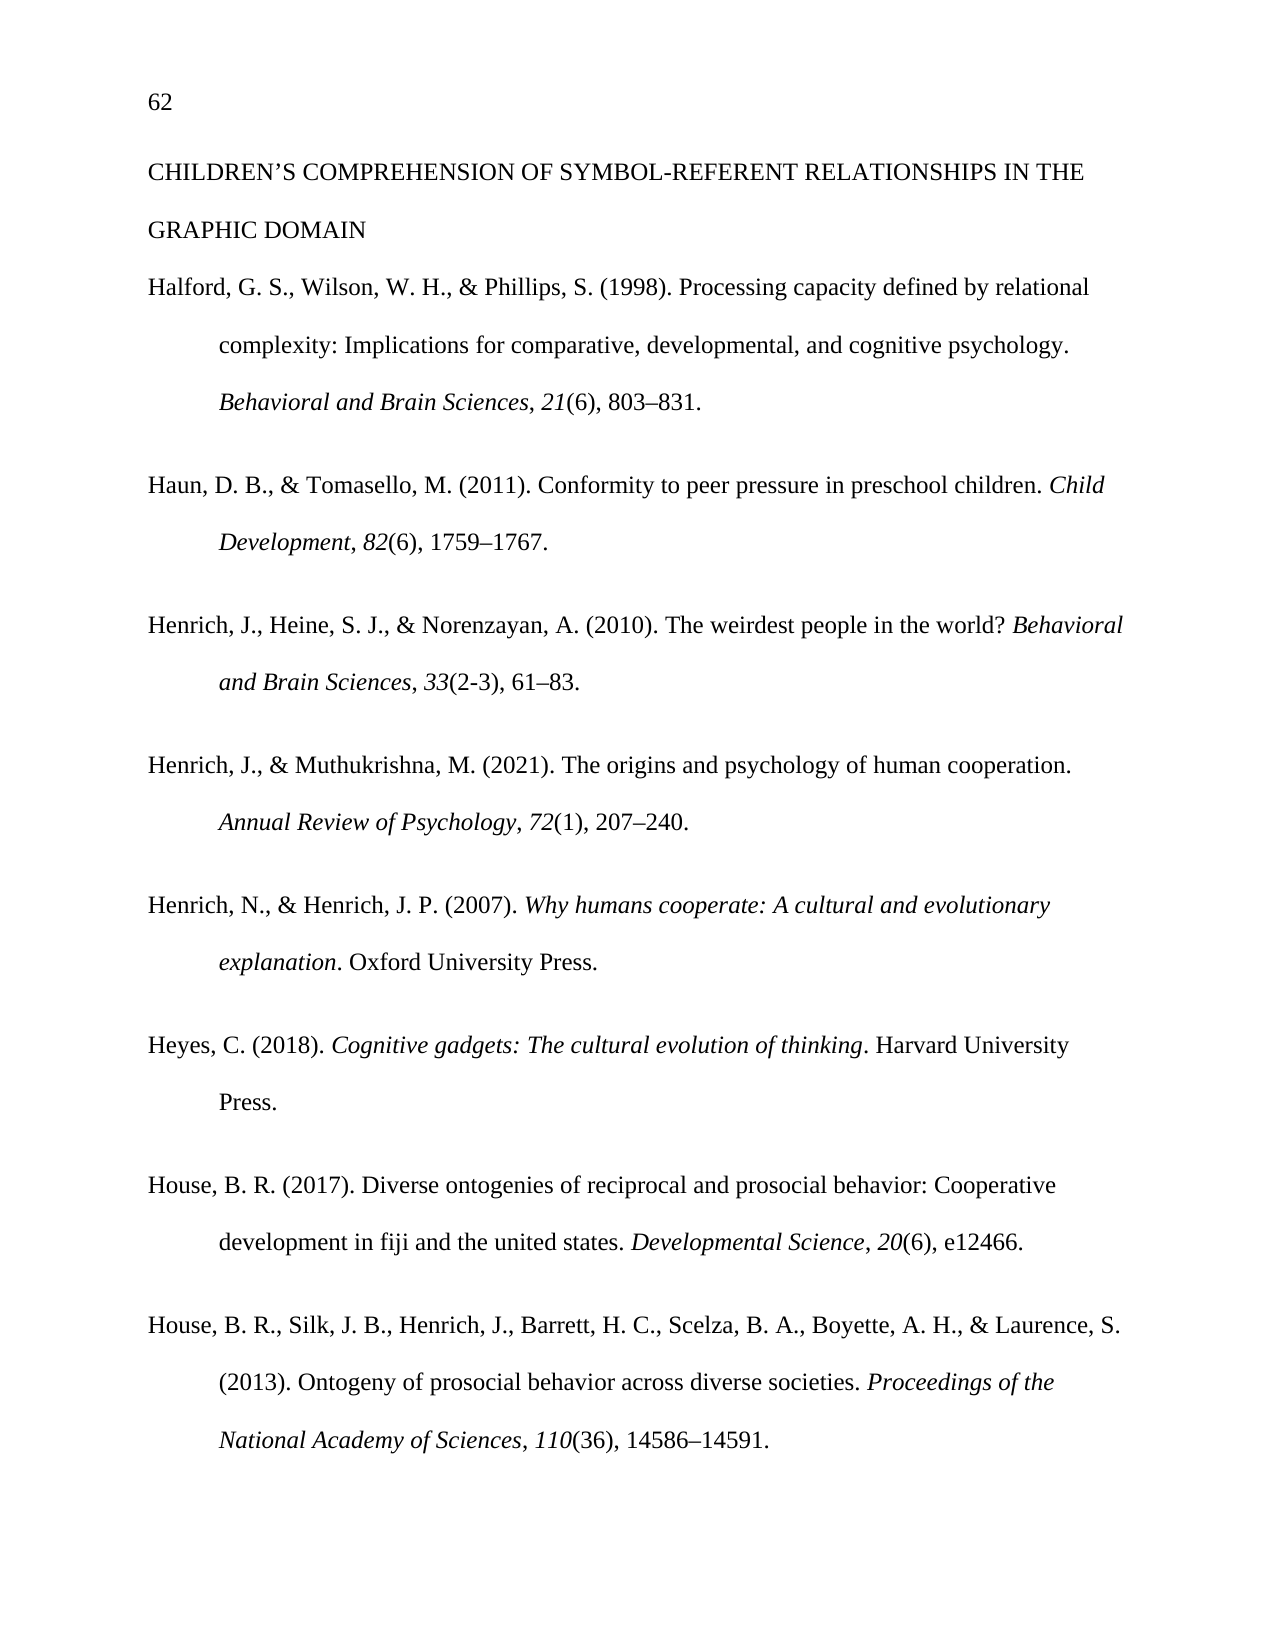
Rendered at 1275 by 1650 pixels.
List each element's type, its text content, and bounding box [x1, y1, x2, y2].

text House, B. R., Silk, J. B., Henrich, J., Barrett, H. C., Scelza, B. A., Boyette, A. H., & Laurence, S. (2013). Ontogeny of prosocial behavior across diverse societies. Proceedings of the National Academy of Sciences, 110(36), 14586–14591. [148, 1310, 1127, 1454]
text Henrich, J., Heine, S. J., & Norenzayan, A. (2010). The weirdest people in the world? Behavioral and Brain Sciences, 33(2-3), 61–83. [148, 610, 1127, 696]
text Henrich, N., & Henrich, J. P. (2007). Why humans cooperate: A cultural and evolutionary explanation. Oxford University Press. [148, 890, 1127, 976]
text Henrich, J., & Muthukrishna, M. (2021). The origins and psychology of human cooperation. Annual Review of Psychology, 72(1), 207–240. [148, 750, 1127, 836]
text Haun, D. B., & Tomasello, M. (2011). Conformity to peer pressure in preschool children. Child Development, 82(6), 1759–1767. [148, 470, 1127, 556]
text Heyes, C. (2018). Cognitive gadgets: The cultural evolution of thinking. Harvard University Press. [148, 1030, 1127, 1116]
text House, B. R. (2017). Diverse ontogenies of reciprocal and prosocial behavior: Cooperative development in fiji and the united states. Developmental Science, 20(6), e12466. [148, 1170, 1127, 1256]
text Halford, G. S., Wilson, W. H., & Phillips, S. (1998). Processing capacity defined by relational complexity: Implications for comparative, developmental, and cognitive psychology. Behavioral and Brain Sciences, 21(6), 803–831. [148, 272, 1127, 416]
